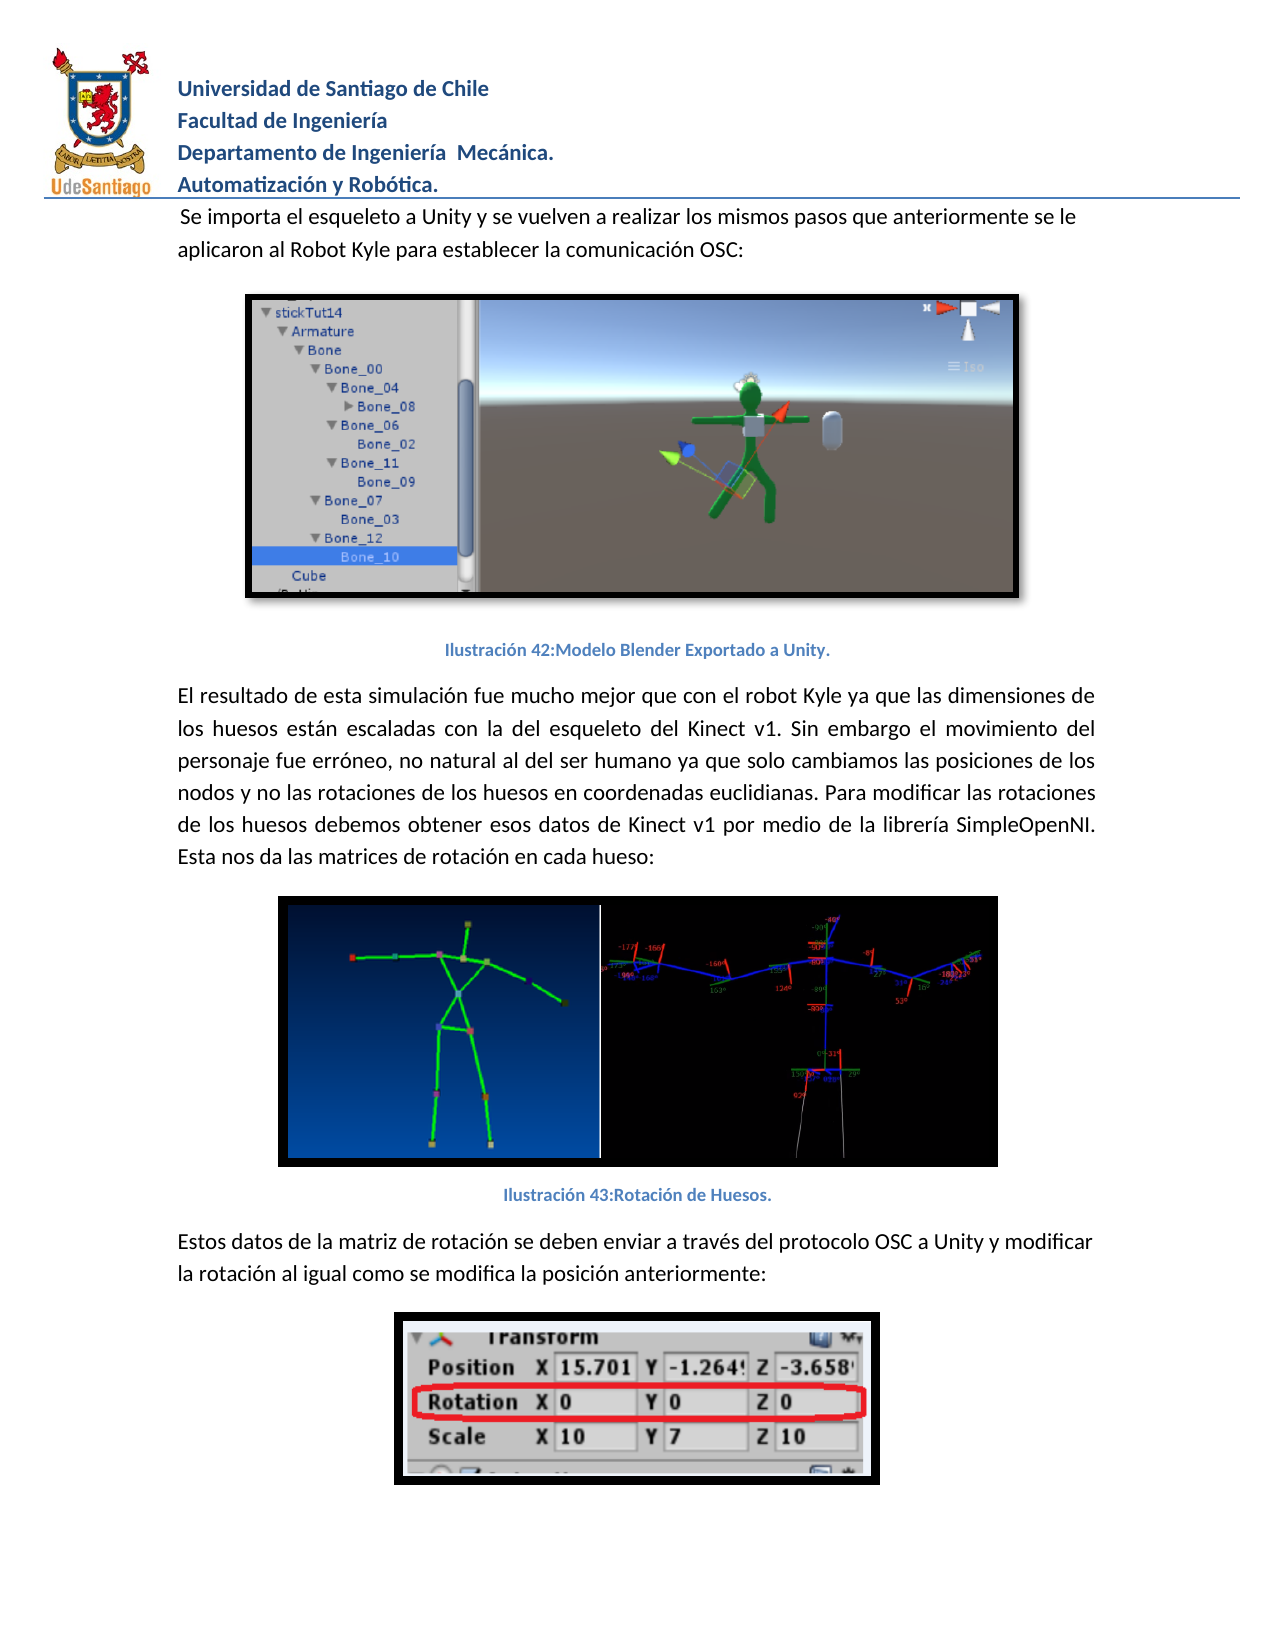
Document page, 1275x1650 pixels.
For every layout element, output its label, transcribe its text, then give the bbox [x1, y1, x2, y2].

picture [403, 1321, 871, 1476]
text El resultado de esta simulación fue mucho mejor que con el robot Kyle ya que las dimensiones de los huesos están escaladas con la del esqueleto del Kinect v1. Sin embargo el movimiento del personaje fue erróneo, no natural al del ser humano ya que solo cambiamos las posiciones de los nodos y no las rotaciones de los huesos en coordenadas euclidianas. Para modificar las rotaciones de los huesos debemos obtener esos datos de Kinect v1 por medio de la librería SimpleOpenNI. Esta nos da las matrices de rotación en cada hueso: [177, 682, 1098, 871]
picture [43, 198, 162, 205]
text Se importa el esqueleto a Unity y se vuelven a realizar los mismos pasos que anteriormente se le aplicaron al Robot Kyle para establecer la comunicación OSC: [177, 202, 1098, 263]
picture [43, 43, 162, 197]
text Estos datos de la matriz de rotación se deben enviar a través del protocolo OSC a Unity y modificar la rotación al igual como se modifica la posición anteriormente: [177, 1227, 1098, 1287]
picture [288, 905, 989, 1158]
picture [252, 300, 1013, 592]
